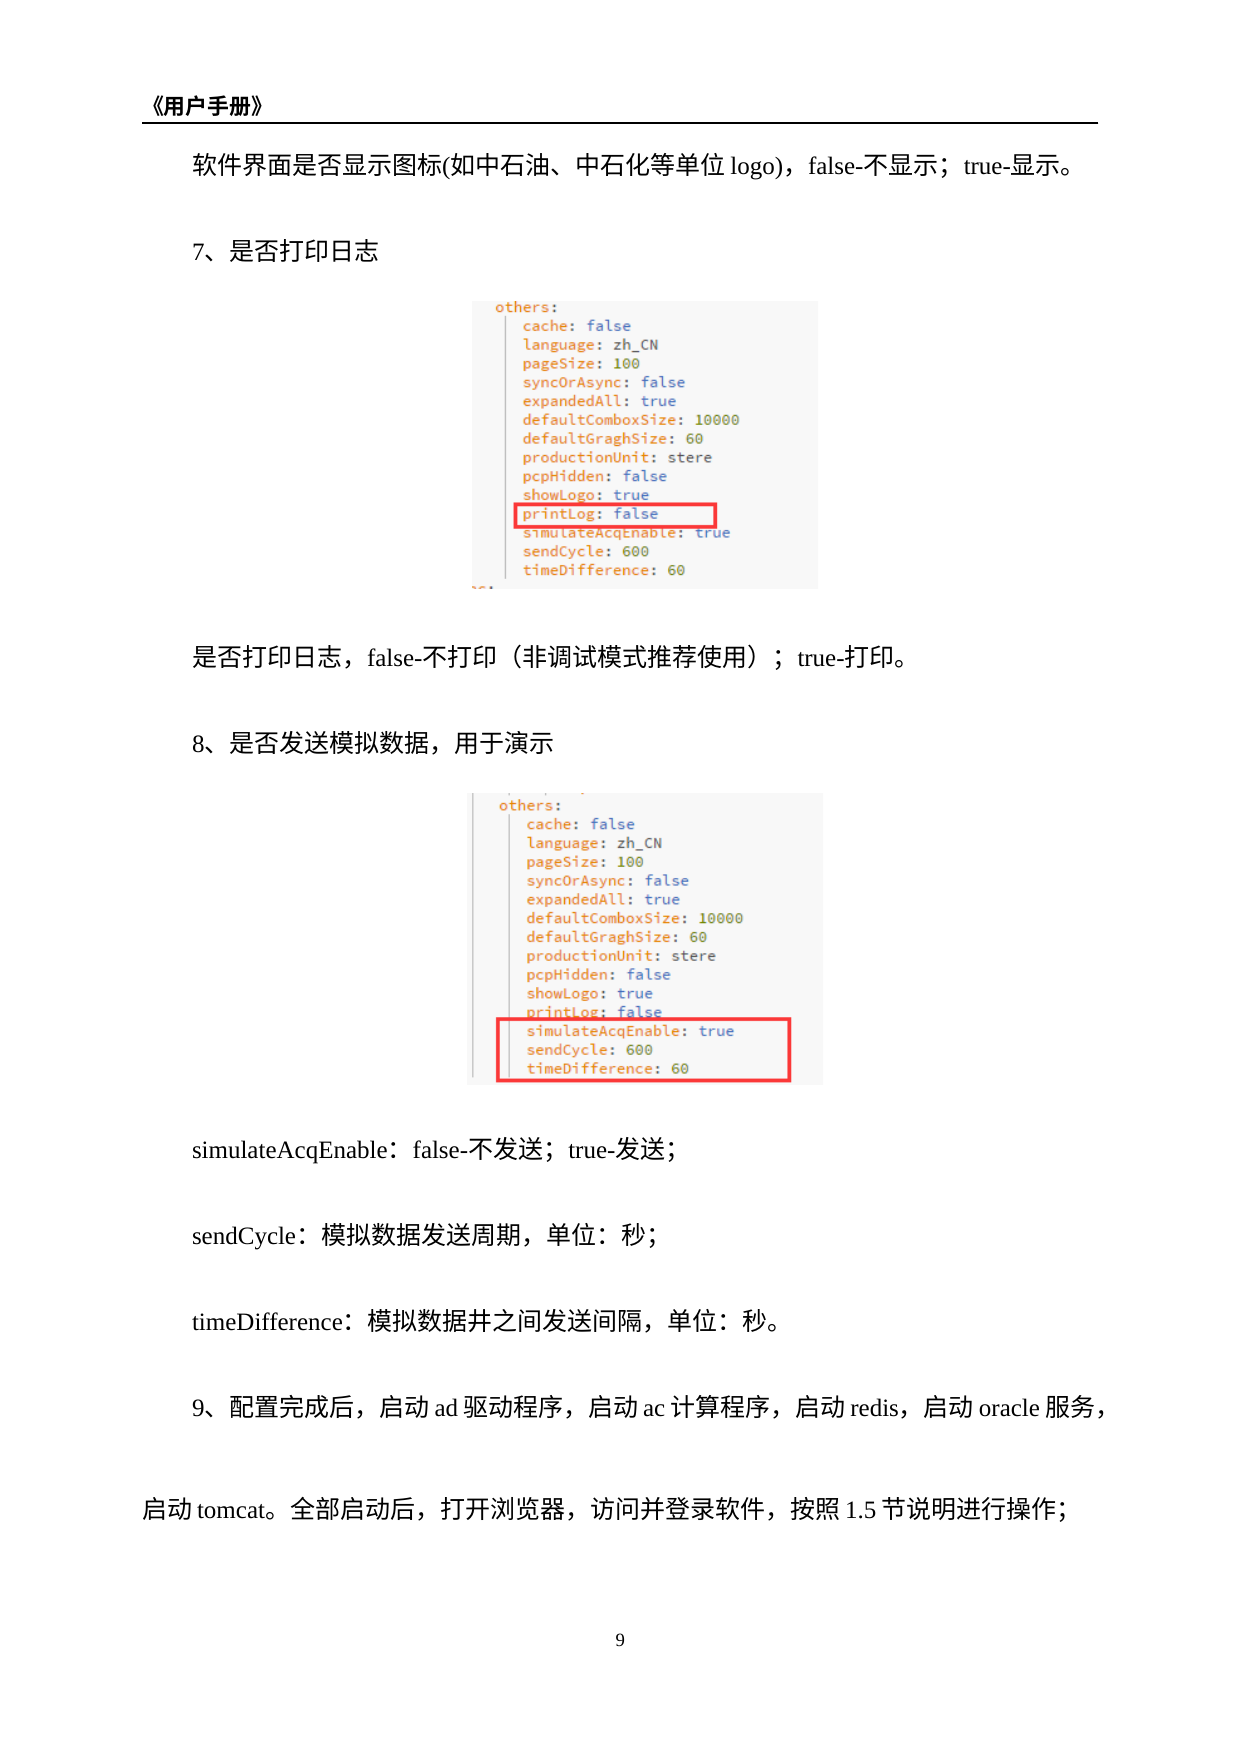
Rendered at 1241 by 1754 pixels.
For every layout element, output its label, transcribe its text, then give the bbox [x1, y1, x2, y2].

text simulateAcqEnable：false-不发送；true-发送； [142, 1113, 1098, 1181]
text 8、是否发送模拟数据，用于演示 [142, 707, 1098, 775]
text sendCycle：模拟数据发送周期，单位：秒； [142, 1199, 1098, 1267]
text 软件界面是否显示图标(如中石油、中石化等单位logo)，false-不显示；true-显示。 [142, 129, 1098, 197]
picture [472, 301, 819, 589]
picture [467, 793, 824, 1085]
text 是否打印日志，false-不打印（非调试模式推荐使用）；true-打印。 [142, 621, 1098, 689]
text 7、是否打印日志 [142, 215, 1098, 283]
text timeDifference：模拟数据井之间发送间隔，单位：秒。 [142, 1286, 1098, 1353]
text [142, 1372, 1098, 1541]
